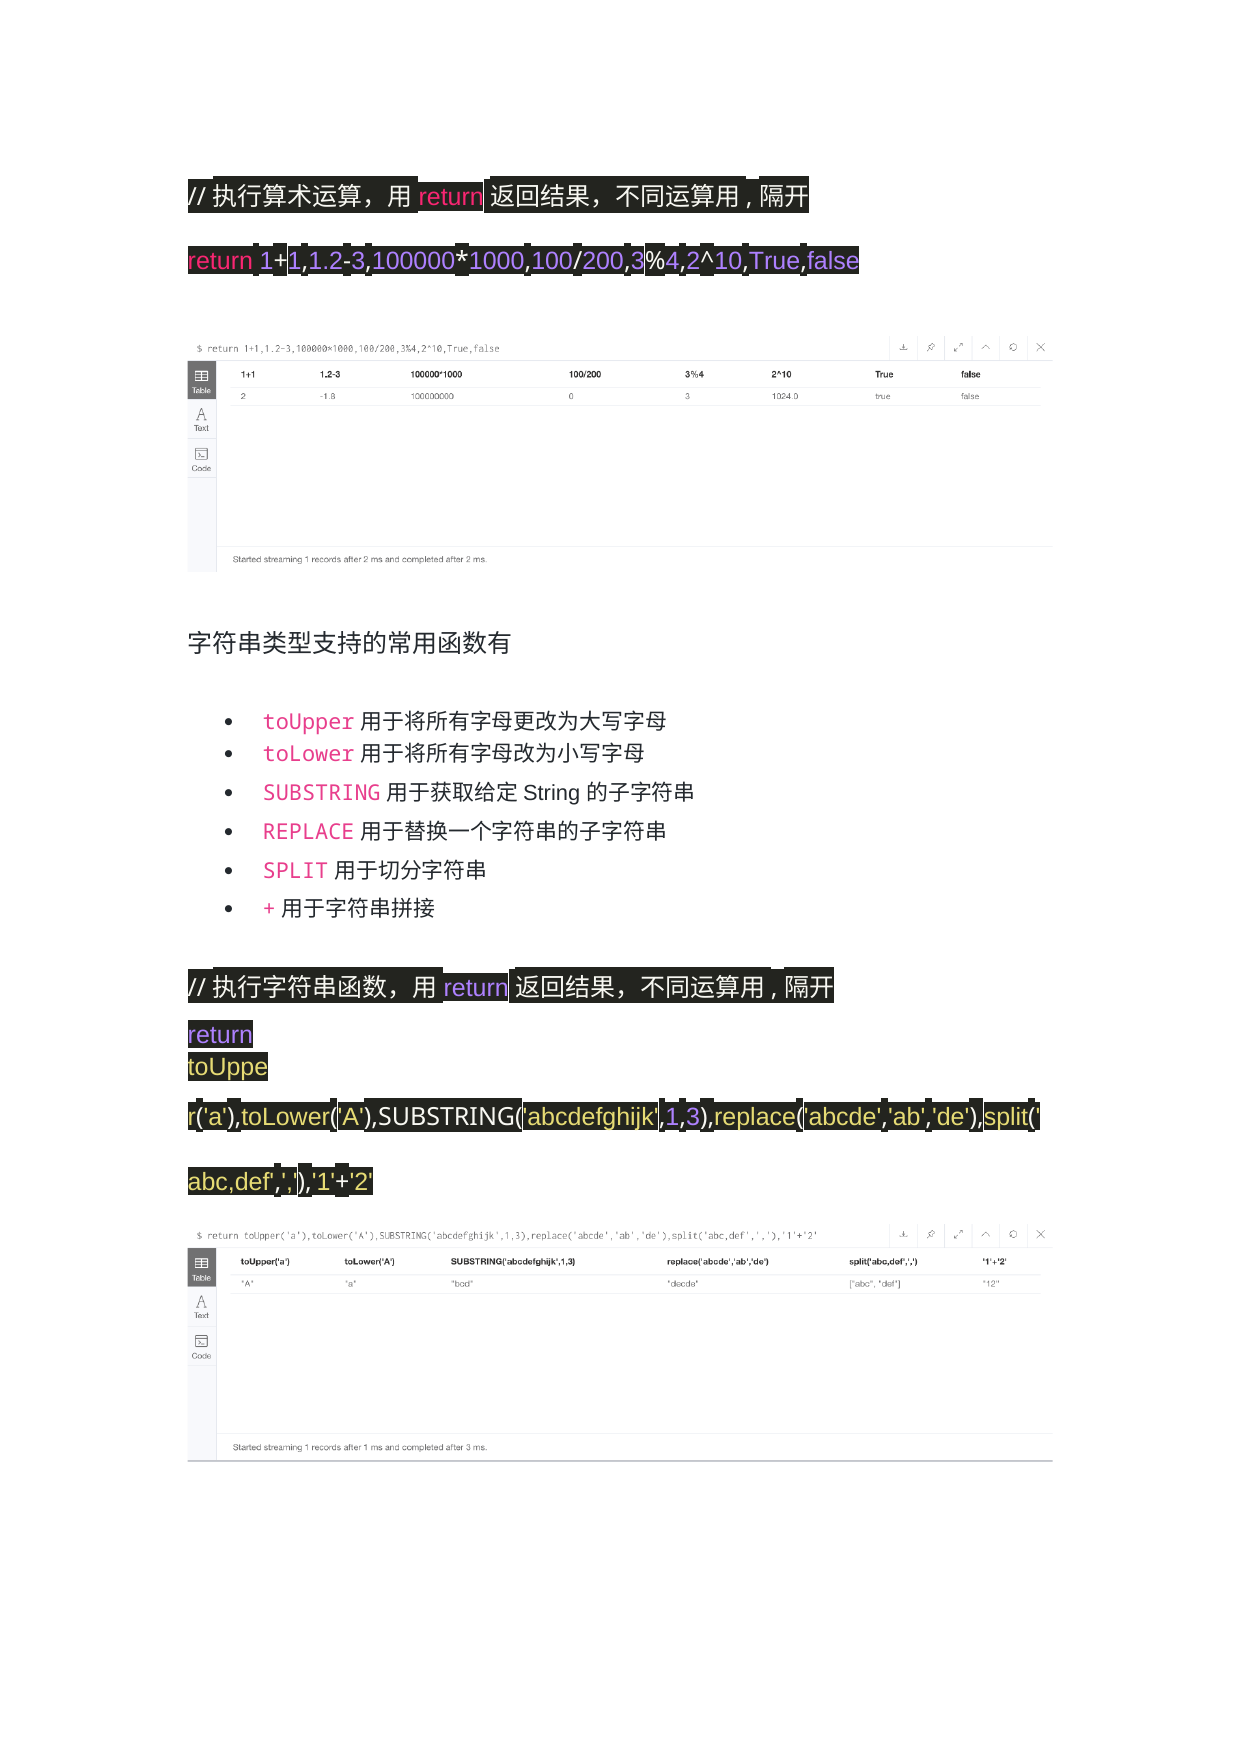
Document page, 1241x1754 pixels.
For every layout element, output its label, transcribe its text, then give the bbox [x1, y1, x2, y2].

text 字符串类型支持的常用函数有 [187, 609, 1053, 674]
list REPLACE 用于替换一个字符串的子字符串 [225, 814, 1053, 846]
text // 执行算术运算，用 return 返回结果，不同运算用 , 隔开 [187, 162, 1053, 227]
picture [187, 1224, 1053, 1462]
list SUBSTRING 用于获取给定 String 的子字符串 [225, 775, 1053, 807]
text // 执行字符串函数，用 return 返回结果，不同运算用 , 隔开 [187, 953, 1053, 1018]
text return 1+1,1.2-3,100000*1000,100/200,3%4,2^10,True,false [187, 227, 1053, 292]
list toLower 用于将所有字母改为小写字母 [225, 736, 1053, 769]
list + 用于字符串拼接 [225, 891, 1053, 924]
picture [187, 336, 1053, 572]
list SPLIT 用于切分字符串 [225, 852, 1053, 885]
list toUpper 用于将所有字母更改为大写字母 [225, 704, 1053, 736]
text return toUpper('a'),toLower('A'),SUBSTRING('abcdefghijk',1,3),replace('abcde','ab','de'),split('abc,def',','),'1'+'2' [187, 1018, 1053, 1213]
